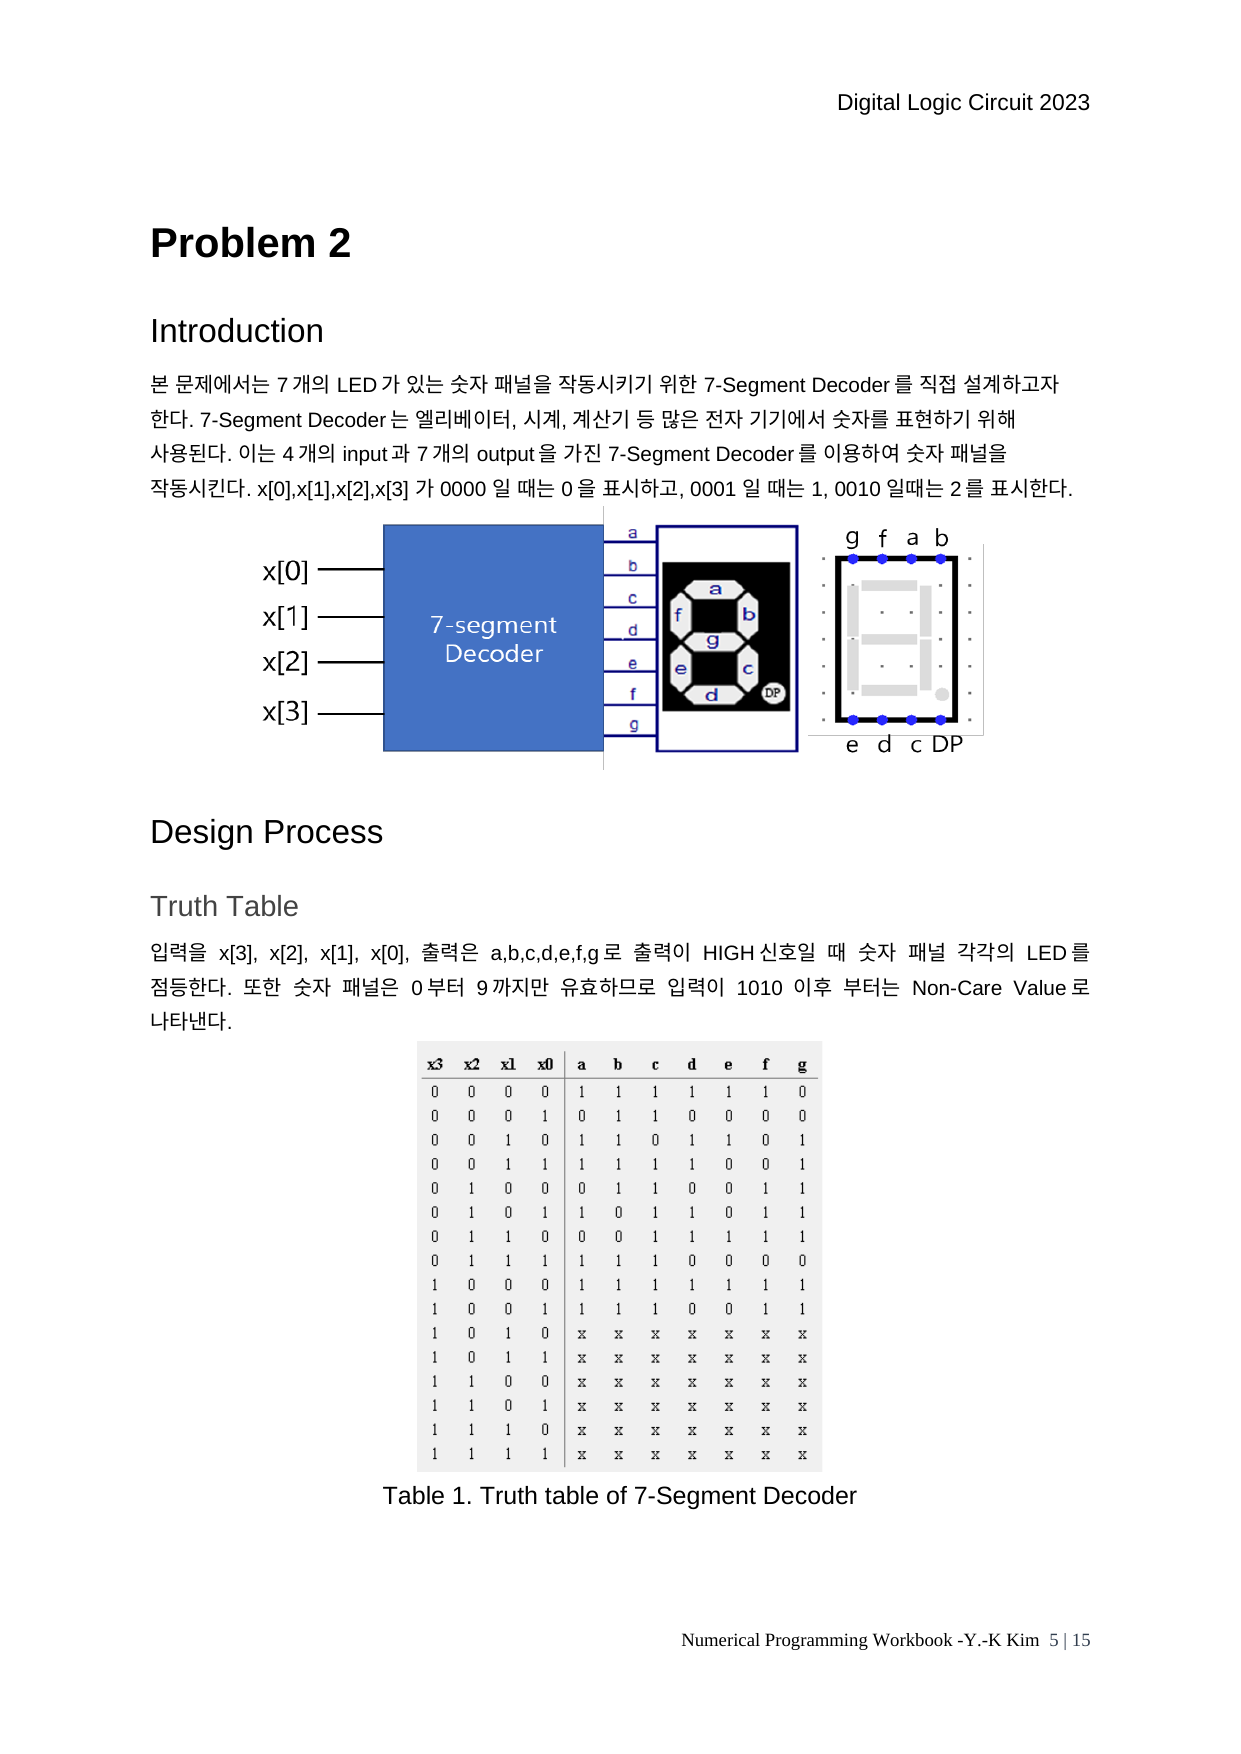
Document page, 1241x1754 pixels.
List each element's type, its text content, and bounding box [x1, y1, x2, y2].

subtitle Truth Table [150, 889, 1090, 923]
subtitle Problem 2 [150, 219, 1090, 267]
text 본 문제에서는 7개의 LED가 있는 숫자 패널을 작동시키기 위한 7-Segment Decoder를 직접 설계하고자 한다. 7-Segment Decoder는 엘리베이터, 시계, 계산기 등 많은 전자 기기에서 숫자를 표현하기 위해 사용된다. 이는 4개의 input과 7개의 output을 가진 7-Segment Decoder를 이용하여 숫자 패널을 작동시킨다. x[0],x[1],x[2],x[3] 가 0000 일 때는 0을 표시하고, 0001 일 때는 1, 0010 일때는 2를 표시한다. [150, 368, 1090, 502]
picture [244, 506, 996, 771]
subtitle Design Process [150, 812, 1090, 850]
subtitle Introduction [150, 311, 1090, 350]
picture [416, 1041, 823, 1470]
text Table 1. Truth table of 7-Segment Decoder [150, 1481, 1090, 1510]
text 입력을 x[3], x[2], x[1], x[0], 출력은 a,b,c,d,e,f,g로 출력이 HIGH신호일 때 숫자 패널 각각의 LED를 점등한다. 또한 숫자 패널은 0부터 9까지만 유효하므로 입력이 1010 이후 부터는 Non-Care Value로 나타낸다. [150, 936, 1090, 1036]
